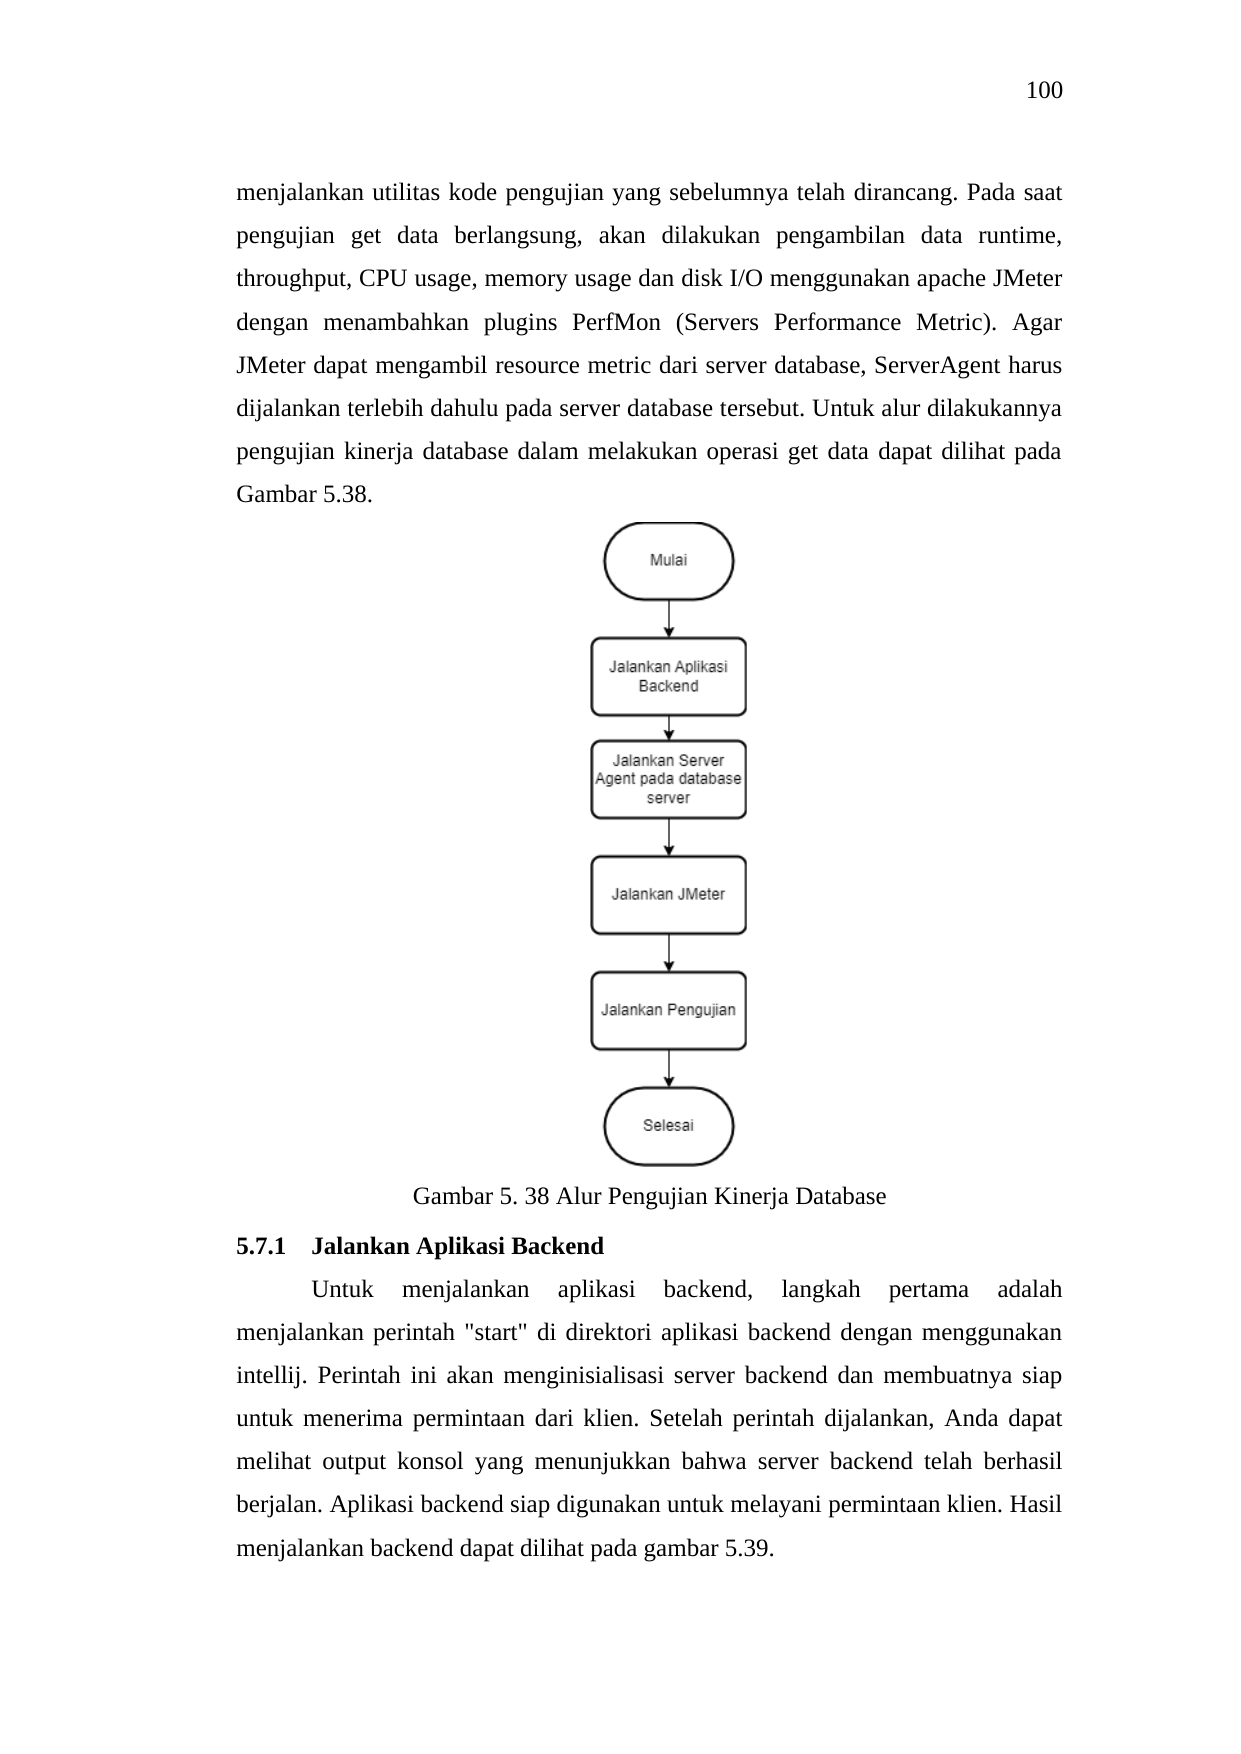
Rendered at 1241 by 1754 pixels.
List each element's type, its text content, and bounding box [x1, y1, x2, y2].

picture [590, 522, 747, 1167]
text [236, 177, 1063, 508]
text Untuk menjalankan aplikasi backend, langkah pertama adalah menjalankan perintah "start" di direktori aplikasi backend dengan menggunakan intellij. Perintah ini akan menginisialisasi server backend dan membuatnya siap untuk menerima permintaan dari klien. Setelah perintah dijalankan, Anda dapat melihat output konsol yang menunjukkan bahwa server backend telah berhasil berjalan. Aplikasi backend siap digunakan untuk melayani permintaan klien. Hasil menjalankan backend dapat dilihat pada gambar 5.39. [236, 1274, 1063, 1561]
list Jalankan Aplikasi Backend [236, 1231, 1063, 1259]
